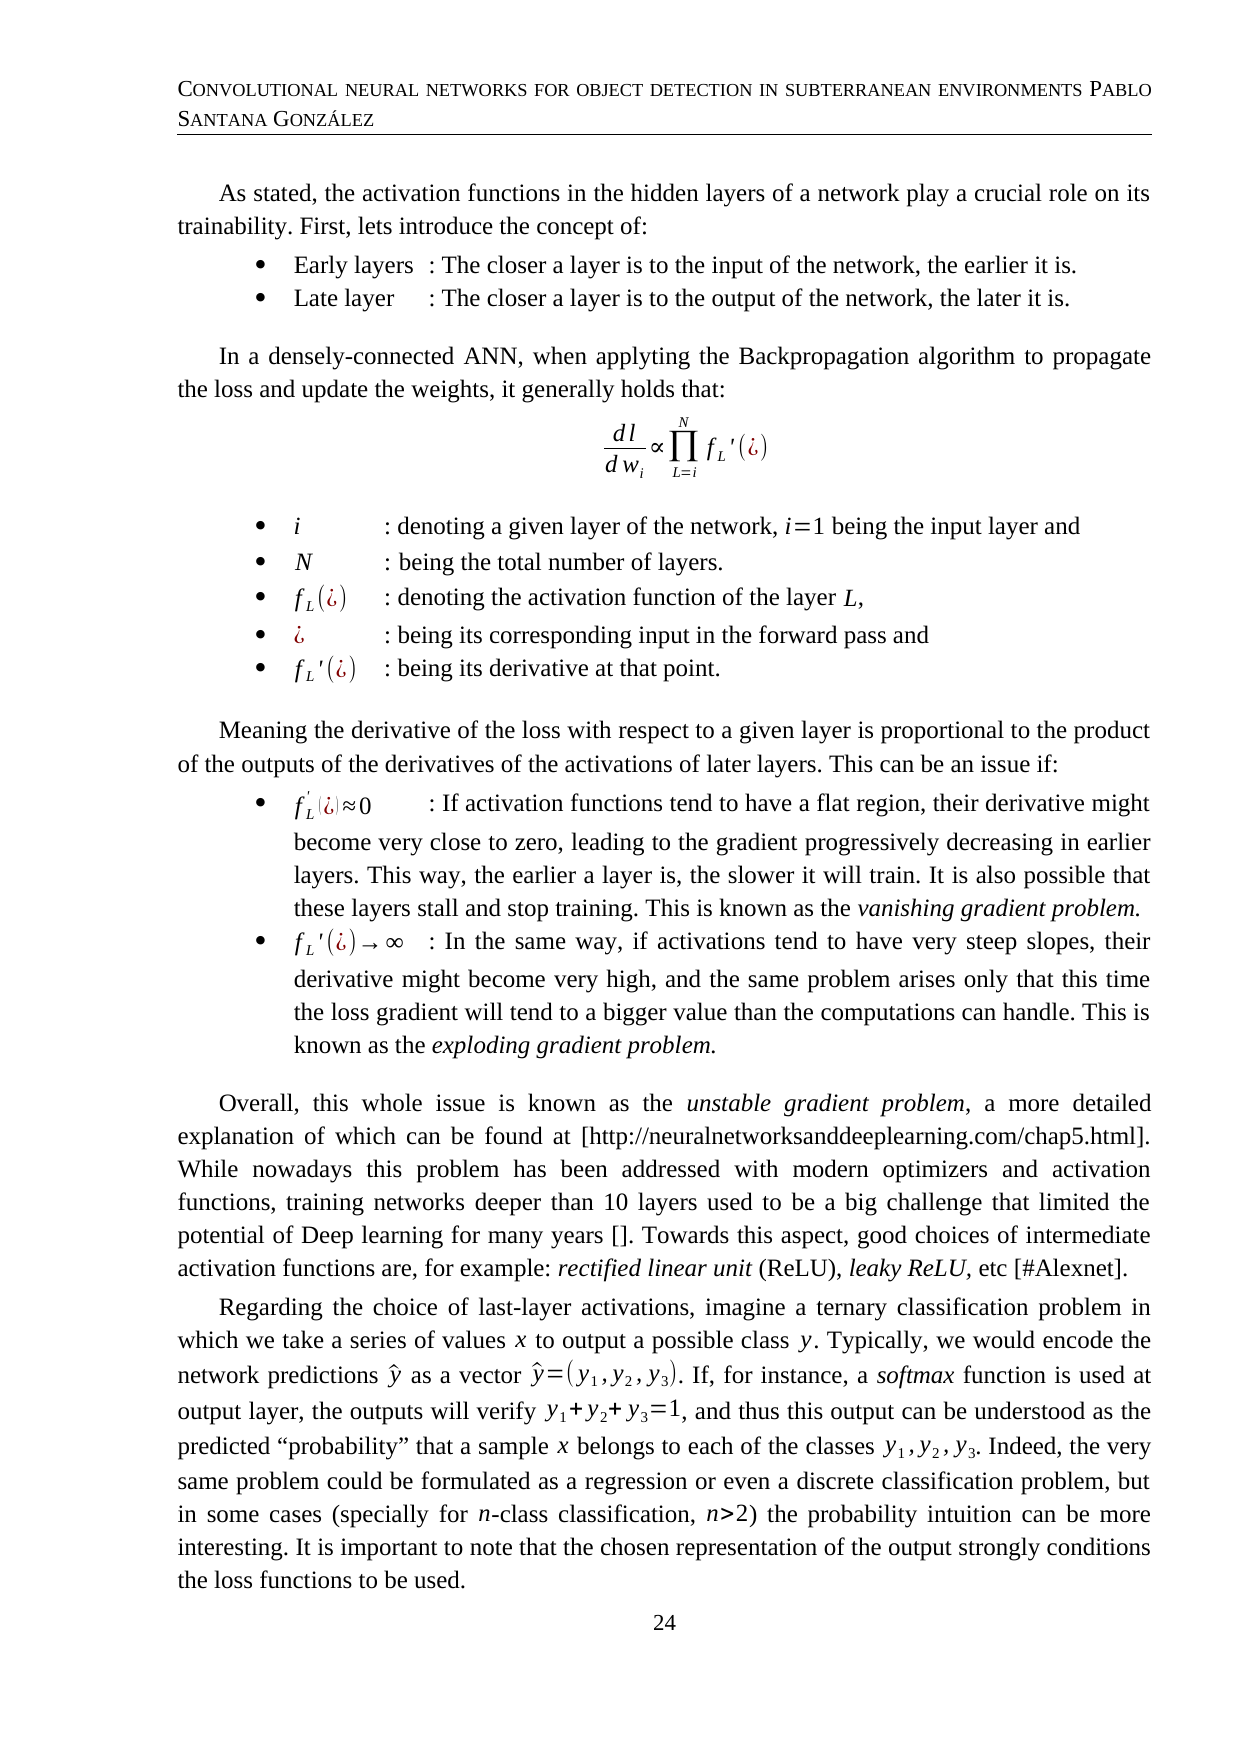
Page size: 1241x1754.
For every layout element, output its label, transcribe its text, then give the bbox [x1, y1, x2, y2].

text In a densely-connected ANN, when applyting the Backpropagation algorithm to propagate the loss and update the weights, it generally holds that: [177, 341, 1152, 403]
list Late layer : The closer a layer is to the output of the network, the later it is. [256, 283, 1152, 312]
text Meaning the derivative of the loss with respect to a given layer is proportional to the product of the outputs of the derivatives of the activations of later layers. This can be an issue if: [177, 716, 1152, 777]
text As stated, the activation functions in the hidden layers of a network play a crucial role on its trainability. First, lets introduce the concept of: [177, 178, 1152, 239]
list : being the total number of layers. [256, 547, 1152, 578]
list : being its derivative at that point. [256, 653, 1152, 686]
list : being its corresponding input in the forward pass and [256, 620, 1152, 649]
list : denoting the activation function of the layer , [256, 582, 1152, 616]
text Overall, this whole issue is known as the unstable gradient problem, a more detailed explanation of which can be found at [http://neuralnetworksanddeeplearning.com/chap5.html]. While nowadays this problem has been addressed with modern optimizers and activation functions, training networks deeper than 10 layers used to be a big challenge that limited the potential of Deep learning for many years []. Towards this aspect, good choices of intermediate activation functions are, for example: rectified linear unit (ReLU), leaky ReLU, etc [#Alexnet]. [177, 1088, 1152, 1282]
list : If activation functions tend to have a flat region, their derivative might become very close to zero, leading to the gradient progressively decreasing in earlier layers. This way, the earlier a layer is, the slower it will train. It is also possible that these layers stall and stop training. This is known as the vanishing gradient problem. [256, 788, 1152, 922]
list : denoting a given layer of the network, being the input layer and [256, 511, 1152, 542]
list : In the same way, if activations tend to have very steep slopes, their derivative might become very high, and the same problem arises only that this time the loss gradient will tend to a bigger value than the computations can handle. This is known as the exploding gradient problem. [256, 926, 1152, 1059]
text Regarding the choice of last-layer activations, imagine a ternary classification problem in which we take a series of values to output a possible class . Typically, we would encode the network predictions as a vector . If, for instance, a softmax function is used at output layer, the outputs will verify , and thus this output can be understood as the predicted “probability” that a sample belongs to each of the classes . Indeed, the very same problem could be formulated as a regression or even a discrete classification problem, but in some cases (specially for -class classification, ) the probability intuition can be more interesting. It is important to note that the chosen representation of the output strongly conditions the loss functions to be used. [177, 1292, 1152, 1594]
list Early layers : The closer a layer is to the input of the network, the earlier it is. [256, 250, 1152, 279]
